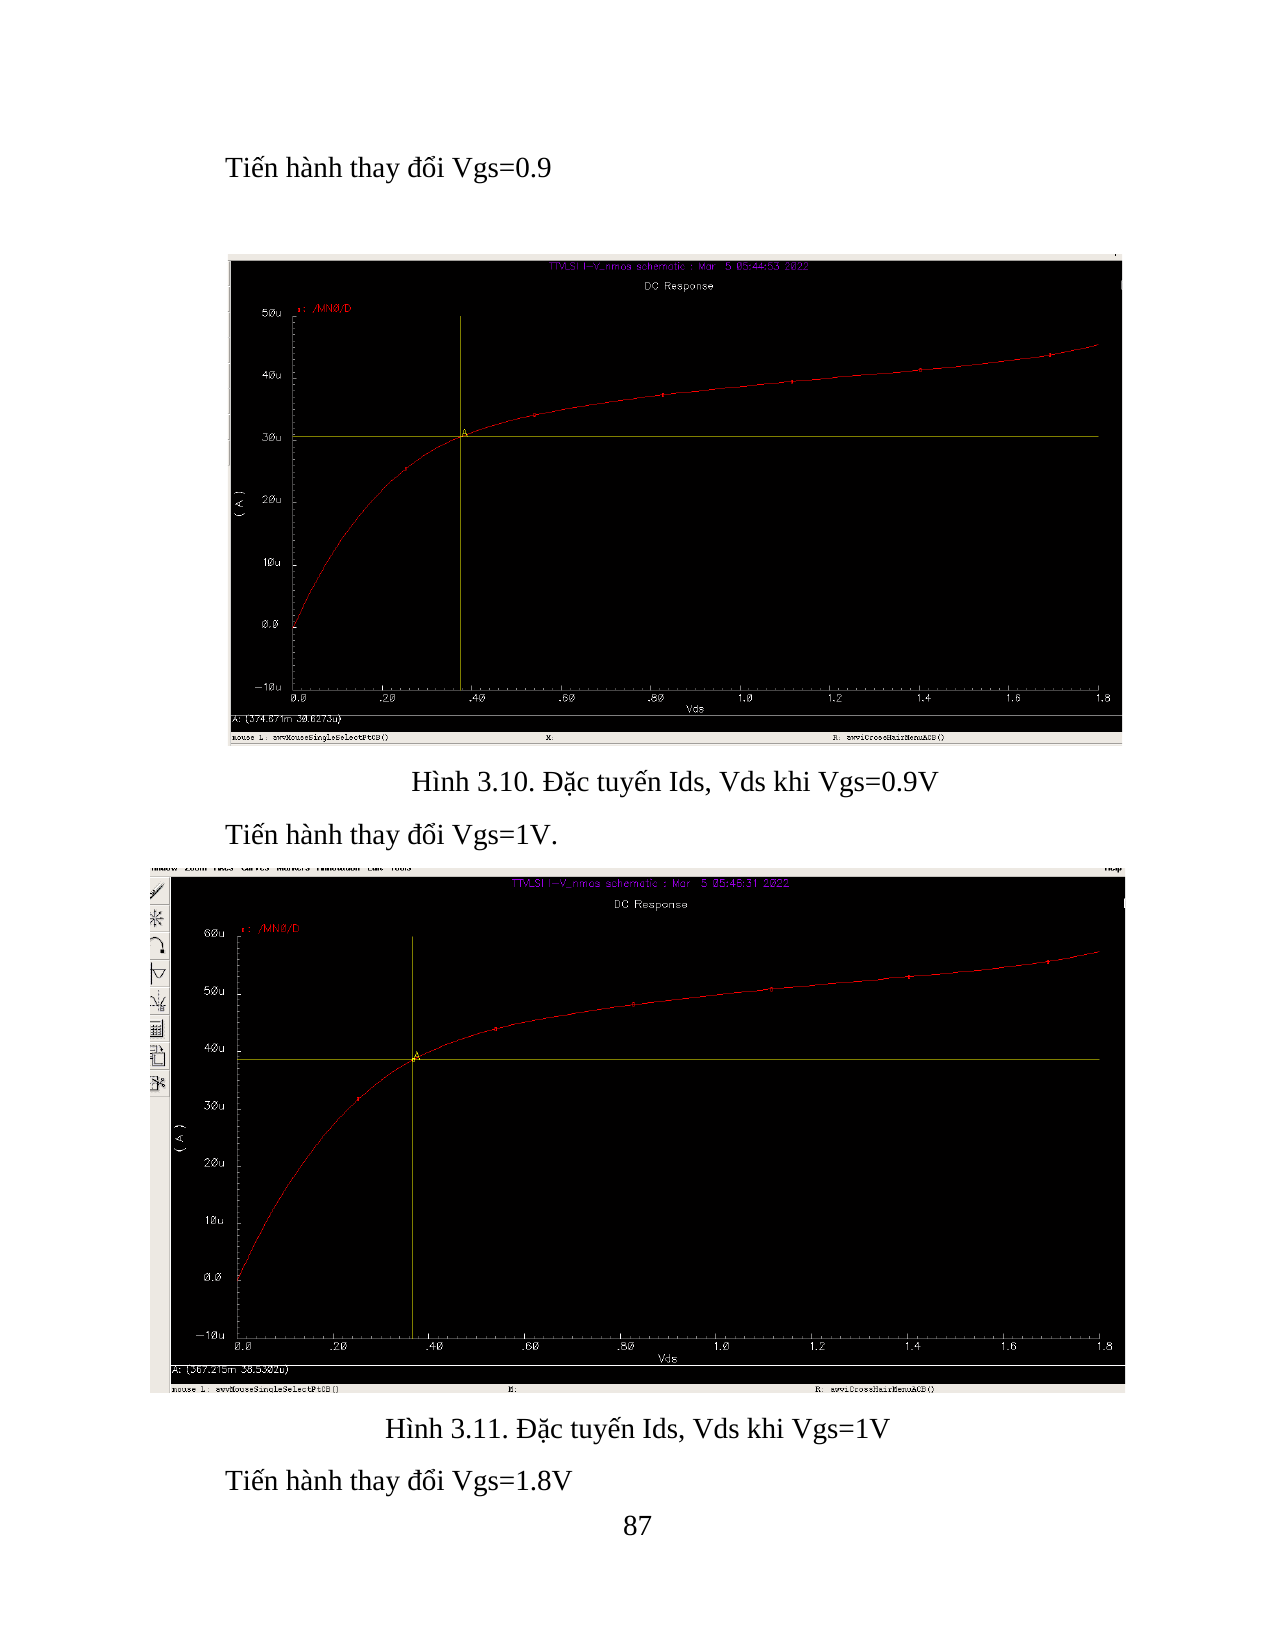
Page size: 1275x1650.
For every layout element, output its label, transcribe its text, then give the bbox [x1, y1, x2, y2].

text Tiến hành thay đổi Vgs=1V. [150, 817, 1125, 850]
picture [227, 254, 1123, 746]
text Tiến hành thay đổi Vgs=1.8V [150, 1463, 1125, 1497]
text Hình 3.11. Đặc tuyến Ids, Vds khi Vgs=1V [150, 1411, 1125, 1444]
picture [150, 868, 1125, 1393]
text Hình 3.10. Đặc tuyến Ids, Vds khi Vgs=0.9V [150, 764, 1125, 798]
text Tiến hành thay đổi Vgs=0.9 [150, 150, 1125, 183]
